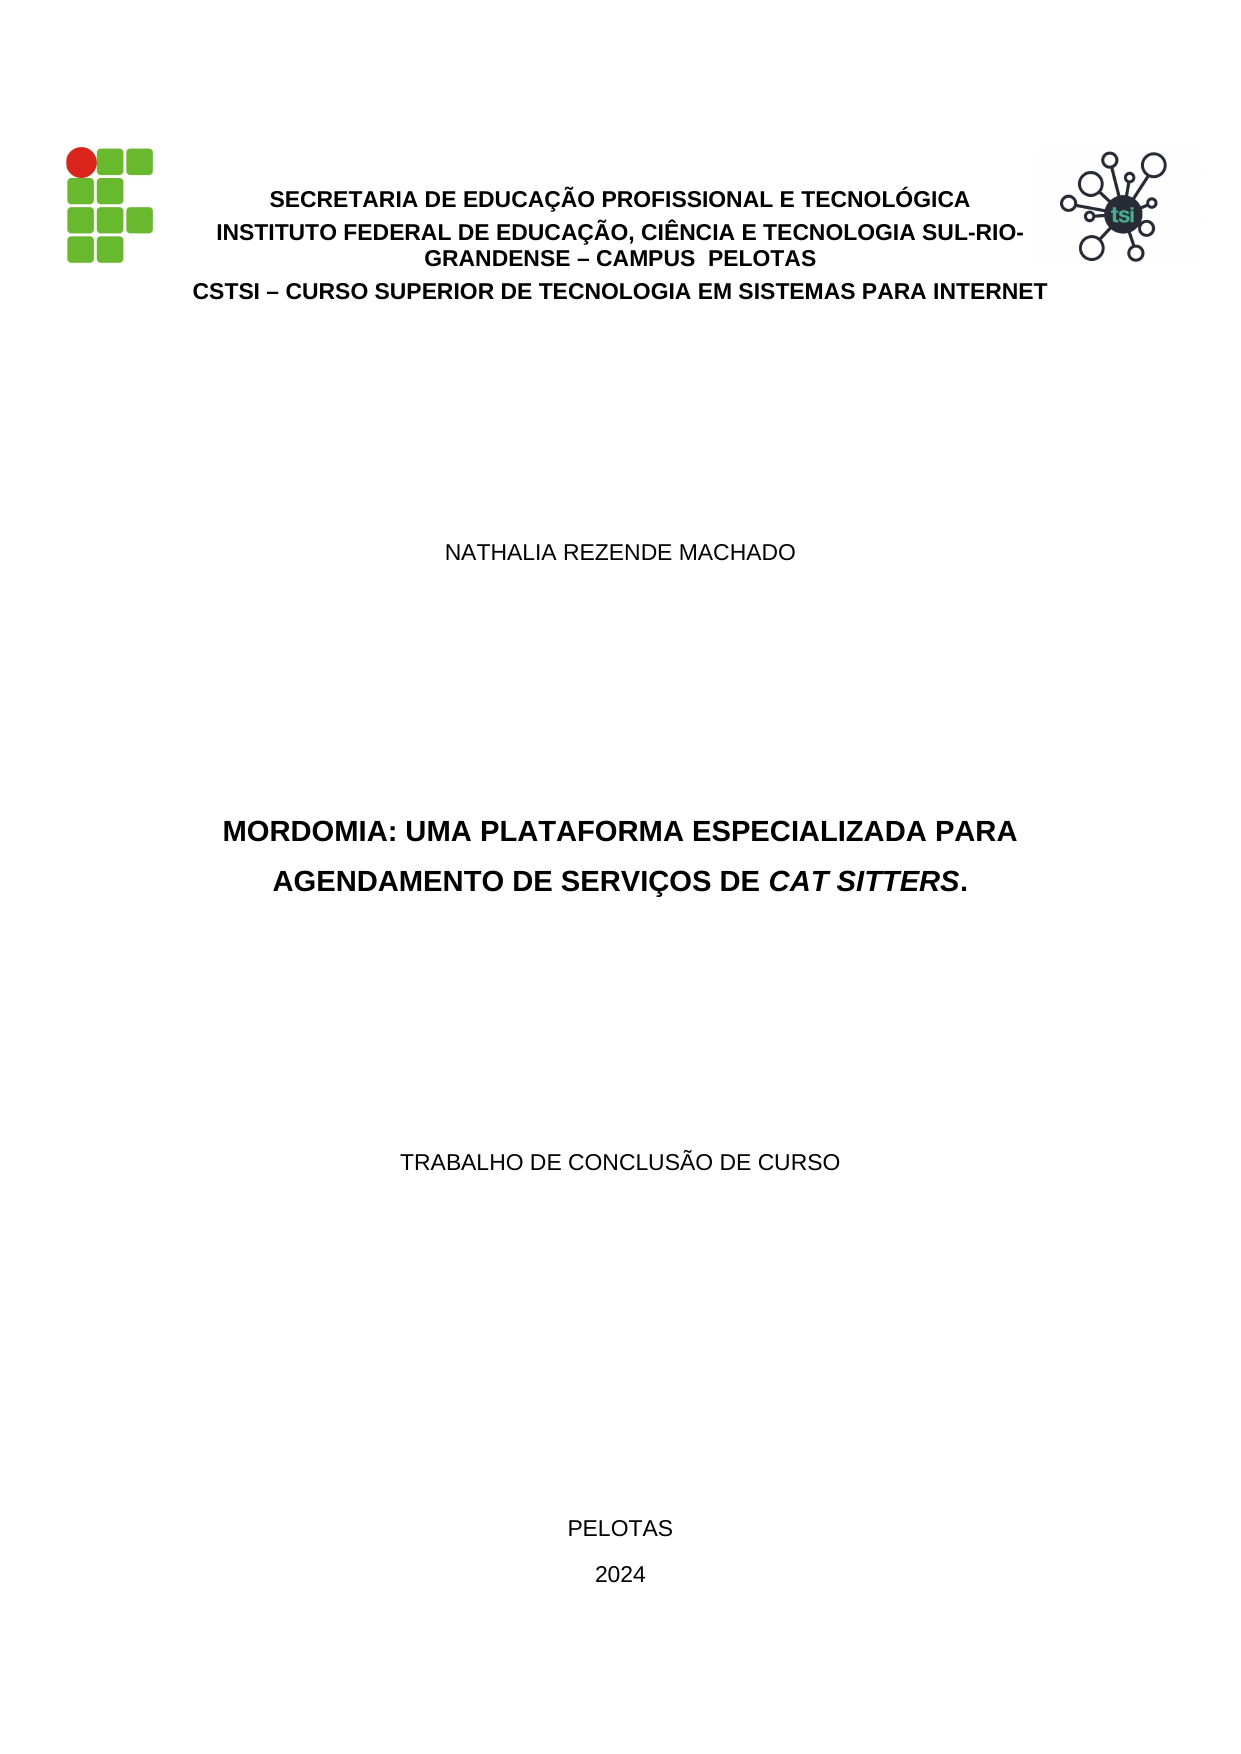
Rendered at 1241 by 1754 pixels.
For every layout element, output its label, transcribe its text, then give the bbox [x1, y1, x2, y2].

picture [1036, 149, 1207, 264]
text NATHALIA REZENDE MACHADO [177, 539, 1063, 566]
text CSTSI – CURSO SUPERIOR DE TECNOLOGIA EM SISTEMAS PARA INTERNET [177, 278, 1063, 304]
text SECRETARIA DE EDUCAÇÃO PROFISSIONAL E TECNOLÓGICA [177, 186, 1036, 213]
text INSTITUTO FEDERAL DE EDUCAÇÃO, CIÊNCIA E TECNOLOGIA SUL-RIO-GRANDENSE – CAMPUS PELOTAS [177, 219, 1063, 272]
text PELOTAS [177, 1515, 1063, 1541]
picture [66, 147, 154, 265]
text 2024 [177, 1561, 1063, 1587]
text TRABALHO DE CONCLUSÃO DE CURSO [177, 1149, 1063, 1176]
text MORDOMIA: UMA PLATAFORMA ESPECIALIZADA PARA AGENDAMENTO DE SERVIÇOS DE CAT SITTERS. [177, 814, 1063, 897]
